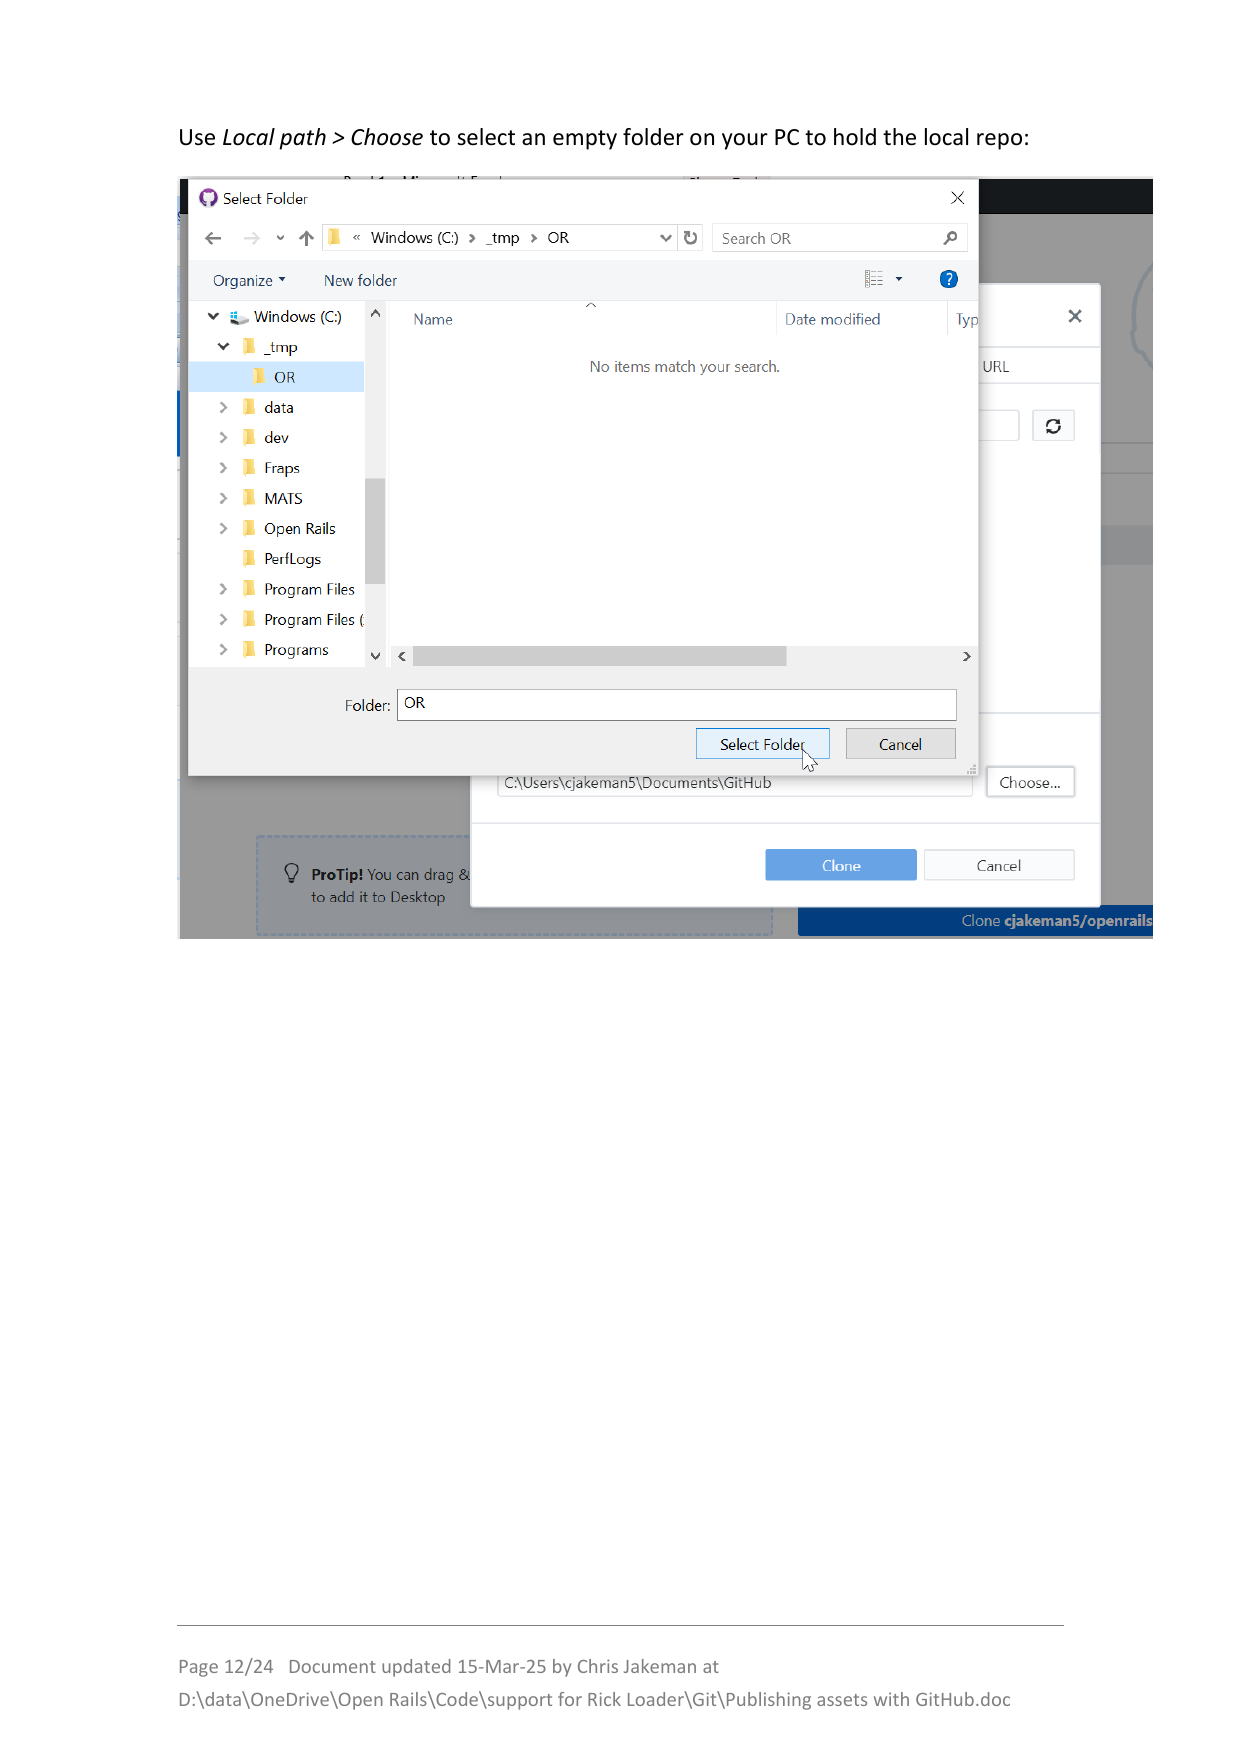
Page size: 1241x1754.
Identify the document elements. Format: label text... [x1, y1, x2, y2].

text Use Local path > Choose to select an empty folder on your PC to hold the local repo: [178, 118, 1063, 151]
picture [177, 176, 1153, 939]
